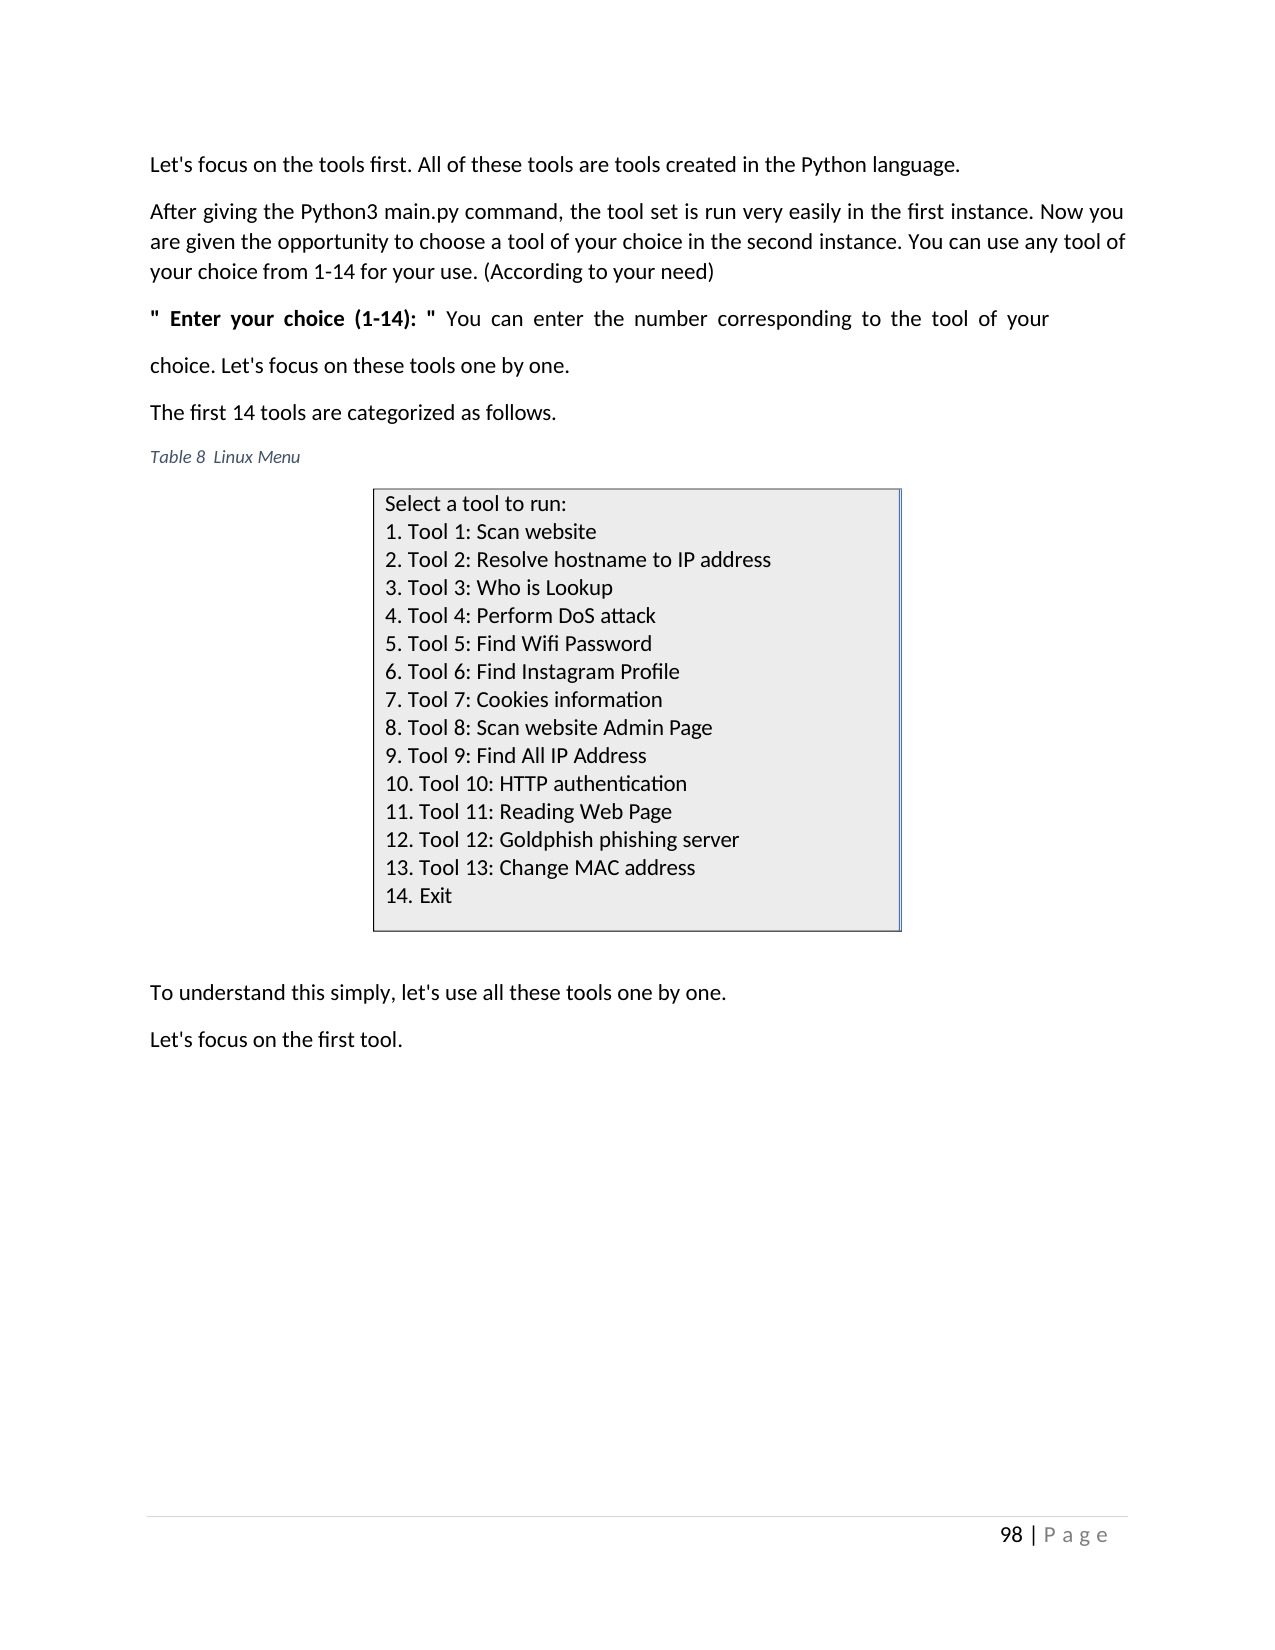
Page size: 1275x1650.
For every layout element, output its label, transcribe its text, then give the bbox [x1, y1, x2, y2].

text Let's focus on the tools first. All of these tools are tools created in the Python language. [150, 150, 1200, 178]
text " Enter your choice (1-14): " You can enter the number corresponding to the tool of your choice. Let's focus on these tools one by one. [150, 304, 1050, 379]
text After giving the Python3 main.py command, the tool set is run very easily in the first instance. Now you are given the opportunity to choose a tool of your choice in the second instance. You can use any tool of your choice from 1-14 for your use. (According to your need) [150, 197, 1126, 285]
text To understand this simply, let's use all these tools one by one. Let's focus on the first tool. [150, 978, 763, 1053]
text Table 8 Linux Menu [150, 445, 1200, 468]
text The first 14 tools are categorized as follows. [150, 398, 1200, 426]
